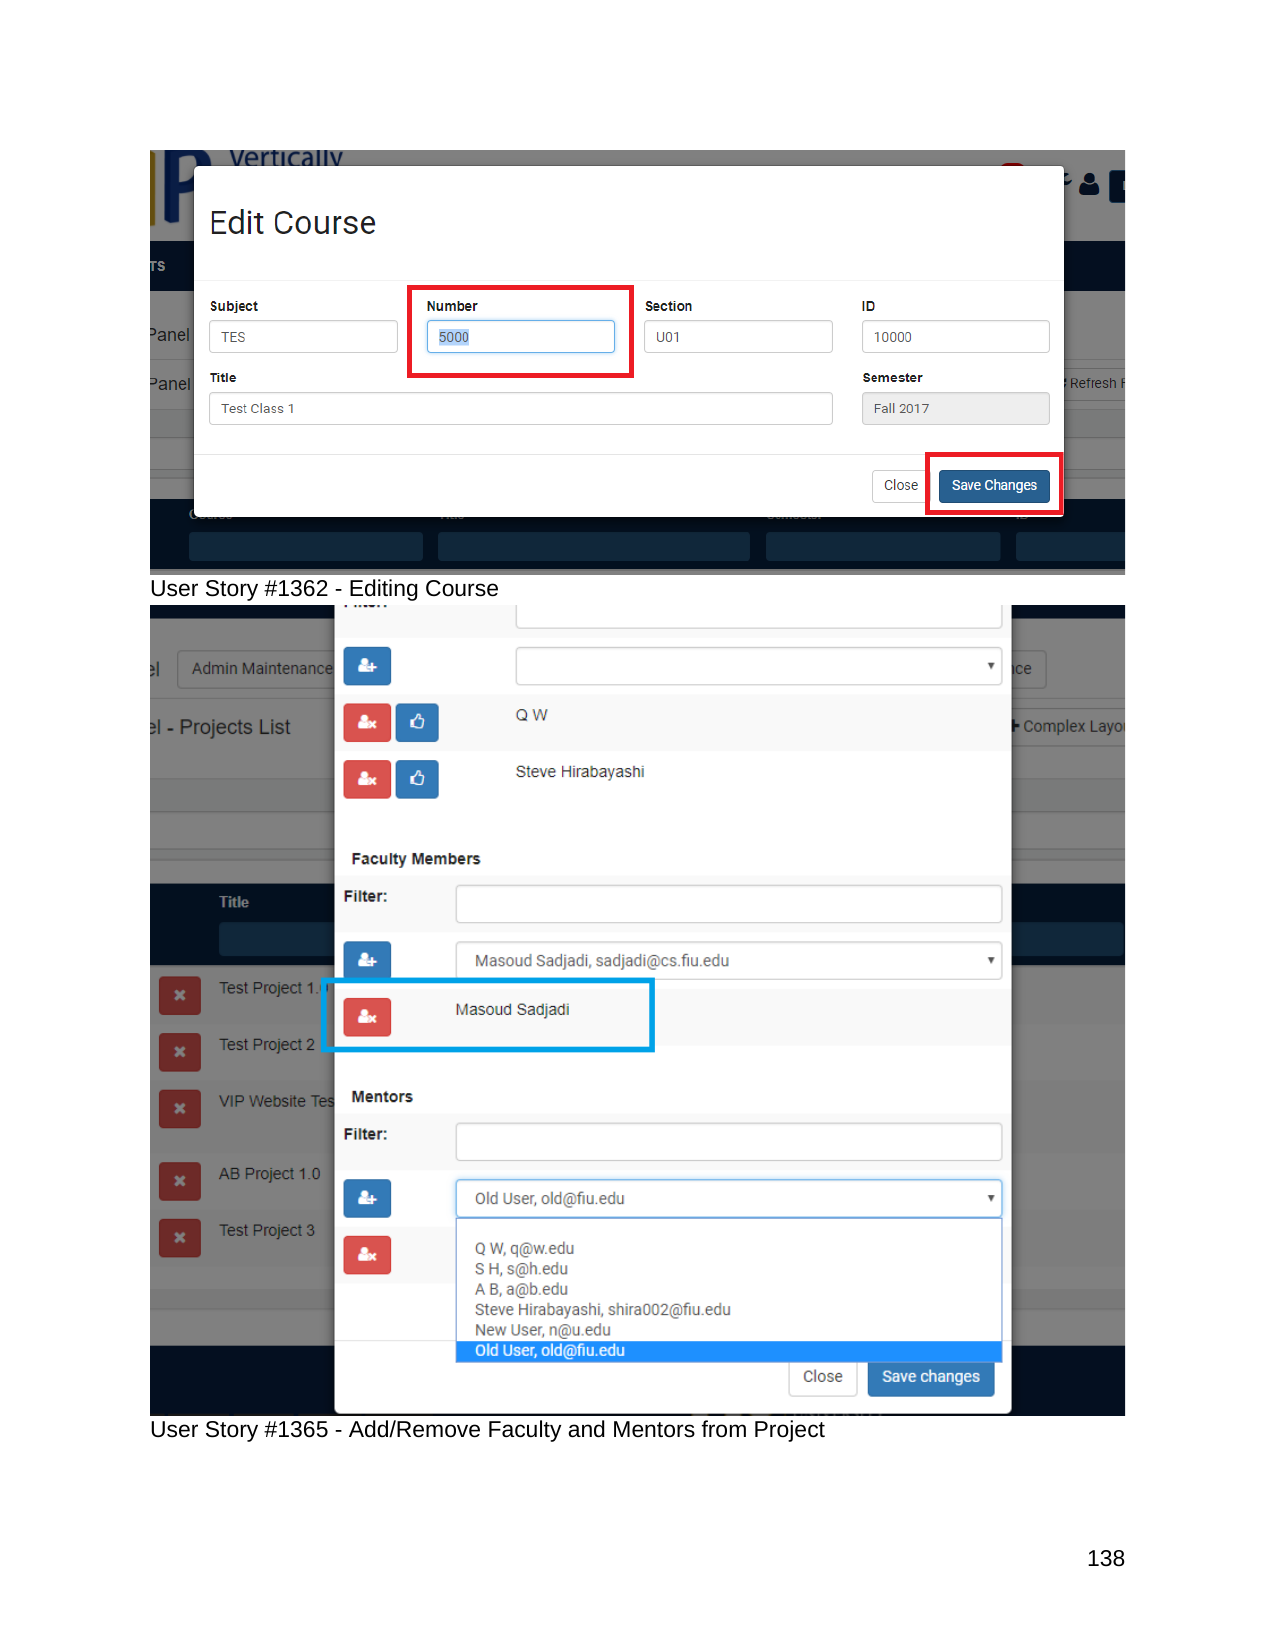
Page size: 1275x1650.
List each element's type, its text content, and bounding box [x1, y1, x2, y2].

picture [150, 150, 1125, 575]
picture [150, 605, 1125, 1416]
text User Story #1362 - Editing Course [150, 575, 1125, 601]
text User Story #1365 - Add/Remove Faculty and Mentors from Project [150, 1416, 1125, 1442]
